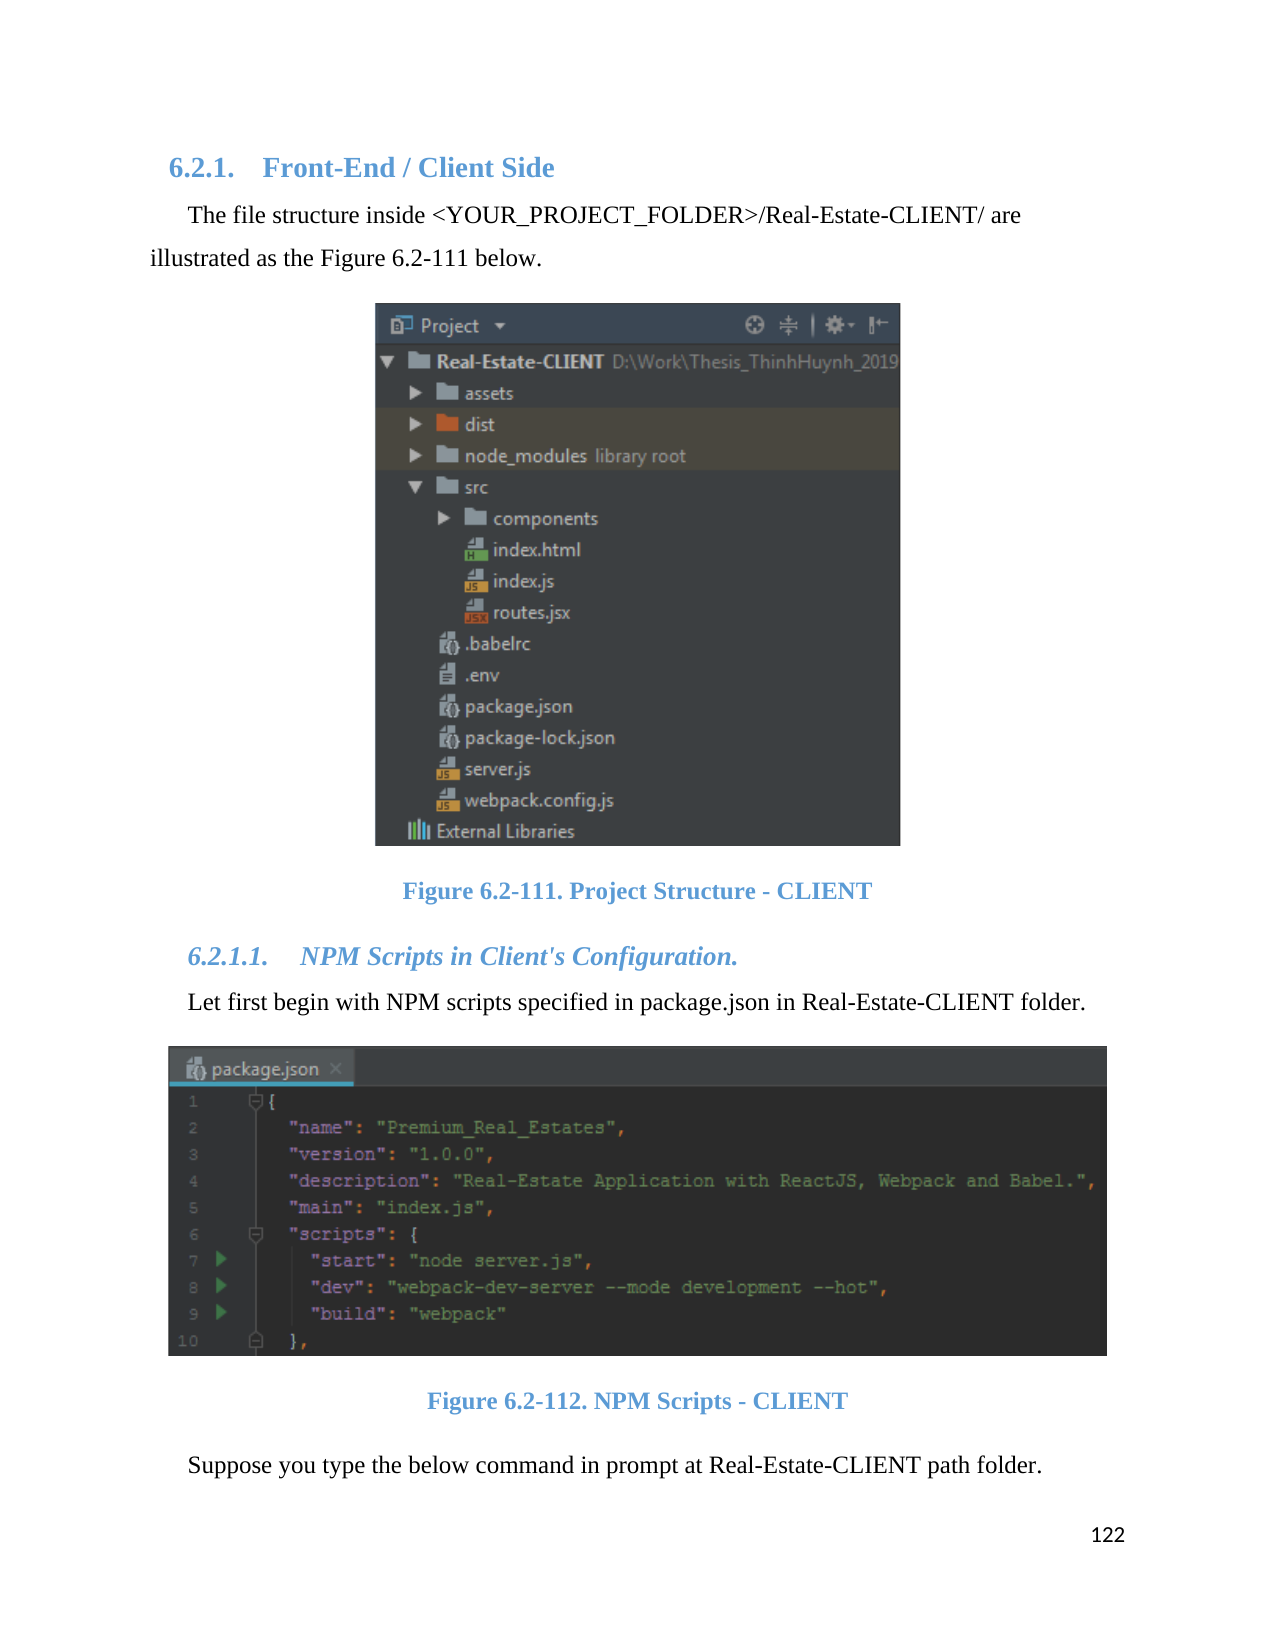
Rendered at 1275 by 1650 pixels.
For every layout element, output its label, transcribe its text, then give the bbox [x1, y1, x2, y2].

picture [374, 303, 901, 846]
subtitle NPM Scripts in Client's Configuration. [187, 940, 1125, 971]
picture [168, 1046, 1107, 1356]
text Let first begin with NPM scripts specified in package.json in Real-Estate-CLIENT folder. [150, 987, 1125, 1015]
subtitle Front-End / Client Side [169, 150, 1125, 183]
text Suppose you type the below command in prompt at Real-Estate-CLIENT path folder. [150, 1450, 1125, 1479]
